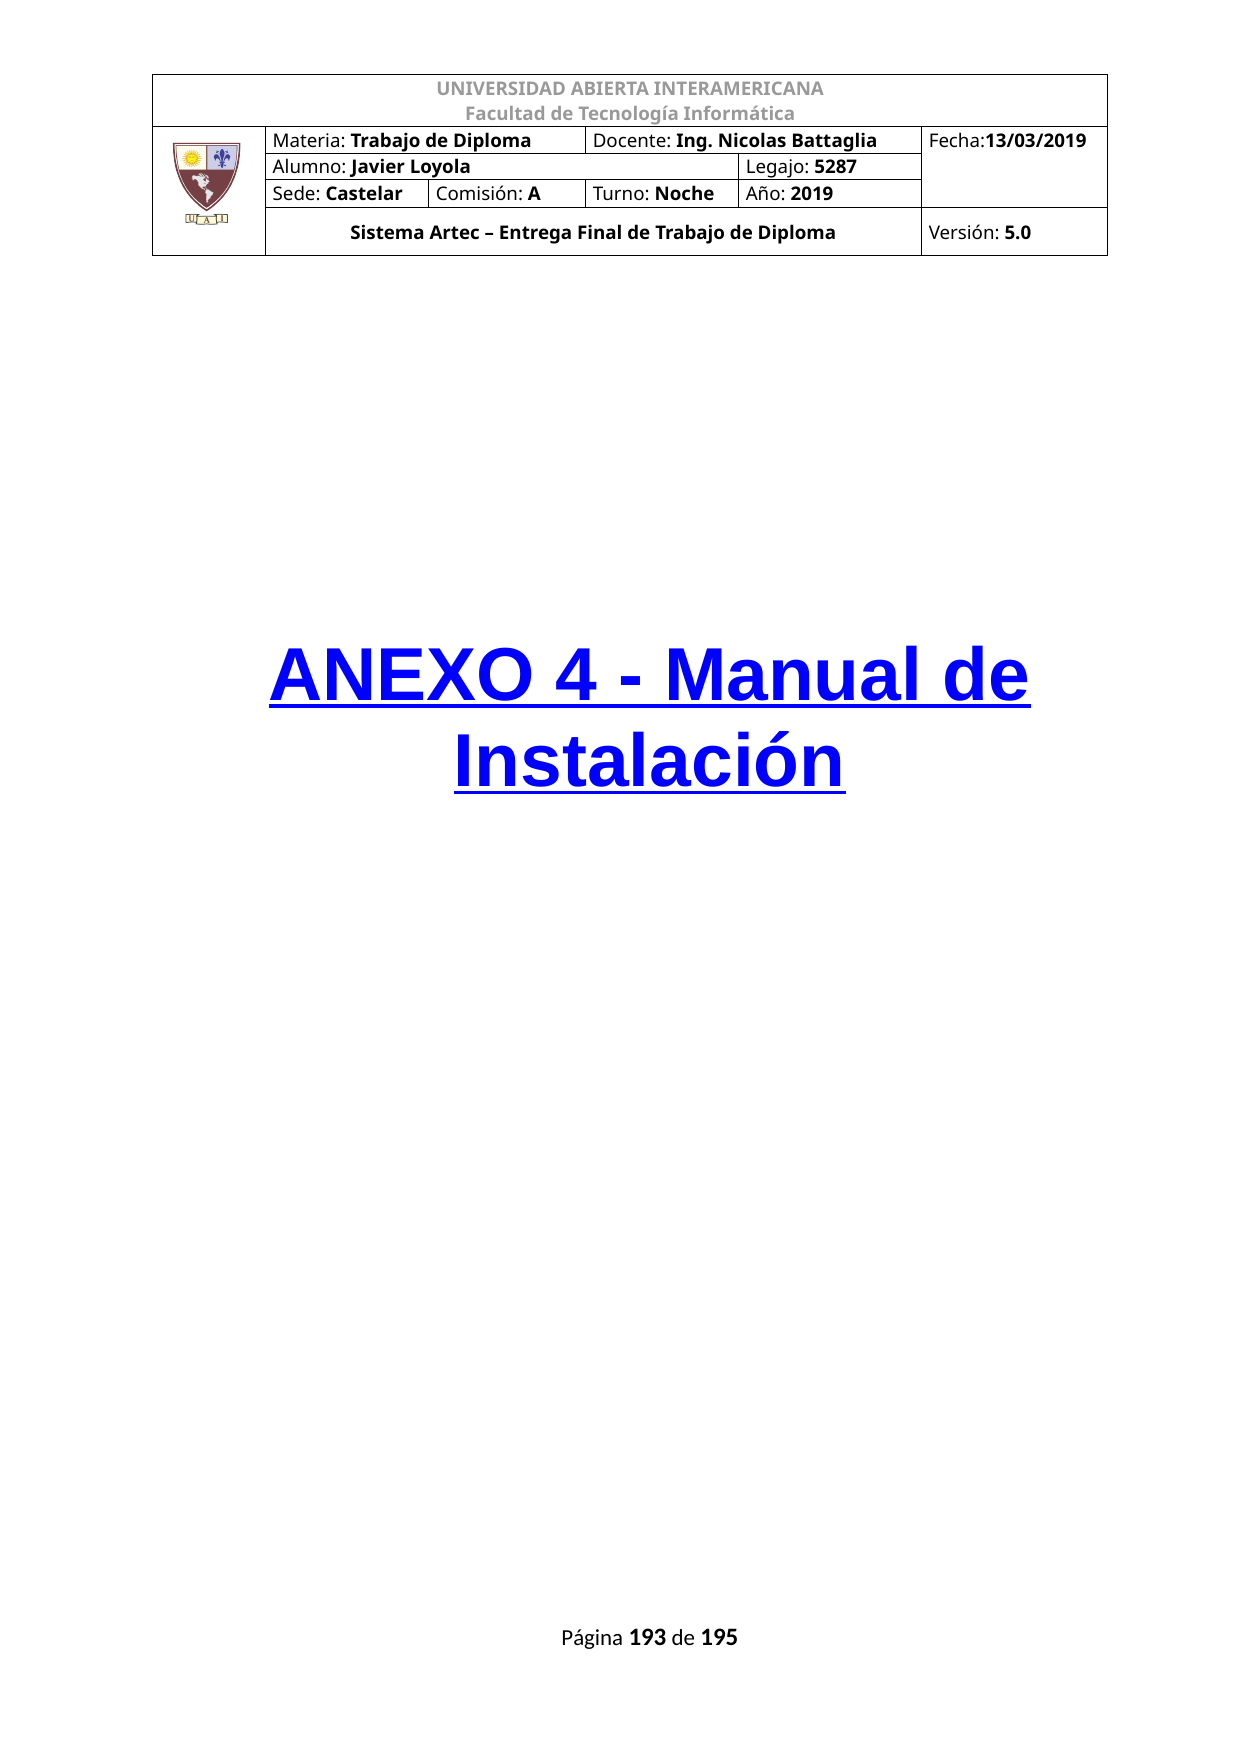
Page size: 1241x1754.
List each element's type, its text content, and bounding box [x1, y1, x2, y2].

text ANEXO 4 - Manual de Instalación [177, 629, 1122, 802]
picture [157, 136, 257, 228]
